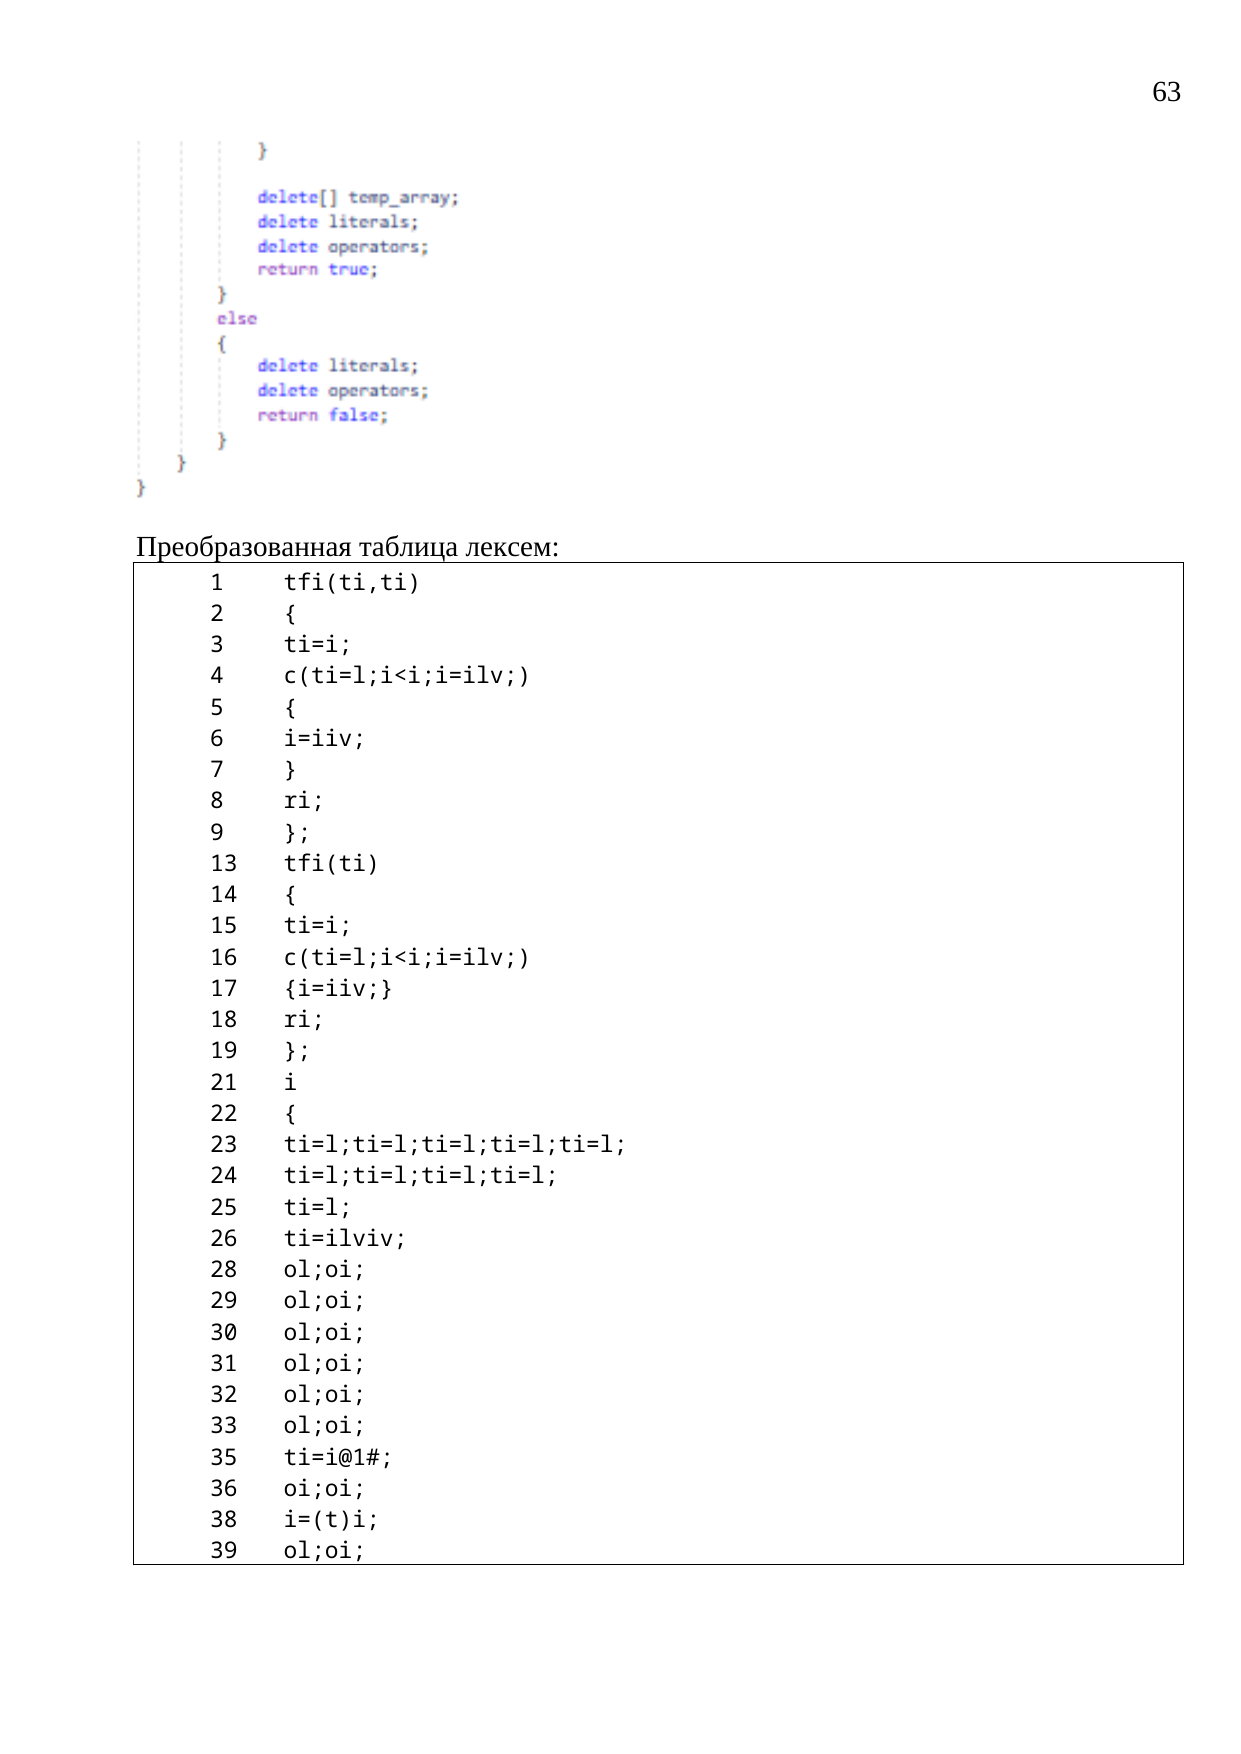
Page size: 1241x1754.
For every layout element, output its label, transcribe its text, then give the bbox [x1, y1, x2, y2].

text 3 ti=i; [136, 628, 1181, 659]
picture [135, 141, 575, 513]
text 35 ti=i@1#; [136, 1440, 1181, 1472]
text 30 ol;oi; [136, 1315, 1181, 1347]
text 17 {i=iiv;} [136, 972, 1181, 1003]
text 33 ol;oi; [136, 1409, 1181, 1440]
text 24 ti=l;ti=l;ti=l;ti=l; [136, 1159, 1181, 1190]
text 15 ti=i; [136, 909, 1181, 940]
text 36 oi;oi; [136, 1472, 1181, 1503]
text 29 ol;oi; [136, 1284, 1181, 1315]
text 19 }; [136, 1034, 1181, 1065]
text 13 tfi(ti) [136, 847, 1181, 878]
text 32 ol;oi; [136, 1378, 1181, 1409]
text 4 c(ti=l;i<i;i=ilv;) [136, 659, 1181, 690]
text 31 ol;oi; [136, 1347, 1181, 1378]
text 26 ti=ilviv; [136, 1222, 1181, 1253]
text Преобразованная таблица лексем: [136, 529, 1181, 562]
text 22 { [136, 1097, 1181, 1128]
text 2 { [136, 597, 1181, 628]
text 21 i [136, 1065, 1181, 1097]
text 9 }; [136, 815, 1181, 847]
text 25 ti=l; [136, 1190, 1181, 1222]
text 7 } [136, 753, 1181, 784]
text 38 i=(t)i; [136, 1503, 1181, 1534]
text 18 ri; [136, 1003, 1181, 1034]
text 5 { [136, 690, 1181, 722]
text 16 c(ti=l;i<i;i=ilv;) [136, 940, 1181, 972]
text 39 ol;oi; [136, 1534, 1181, 1564]
text 6 i=iiv; [136, 722, 1181, 753]
text 14 { [136, 878, 1181, 909]
text 1 tfi(ti,ti) [134, 563, 1183, 597]
text 23 ti=l;ti=l;ti=l;ti=l;ti=l; [136, 1128, 1181, 1159]
text 28 ol;oi; [136, 1253, 1181, 1284]
text 8 ri; [136, 784, 1181, 815]
